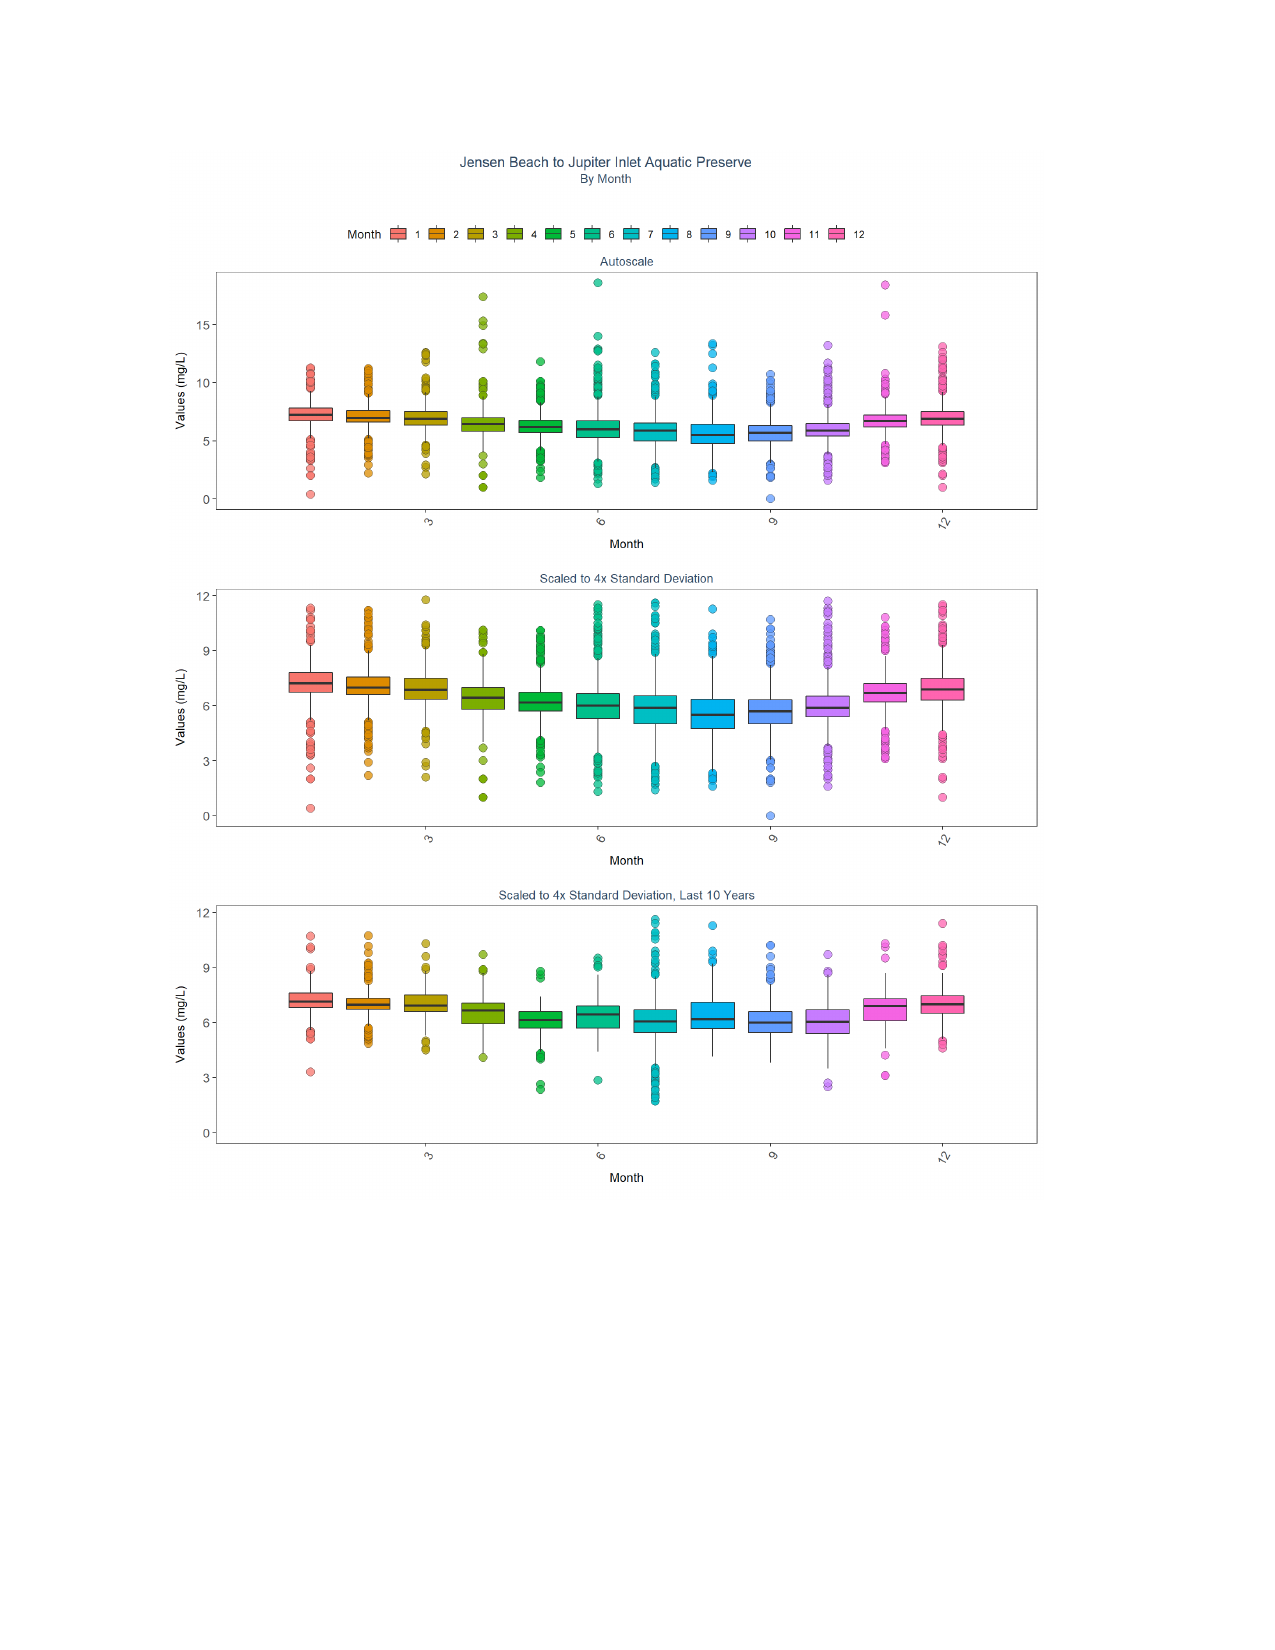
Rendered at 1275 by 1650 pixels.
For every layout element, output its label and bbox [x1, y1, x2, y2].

picture [168, 150, 1044, 1200]
